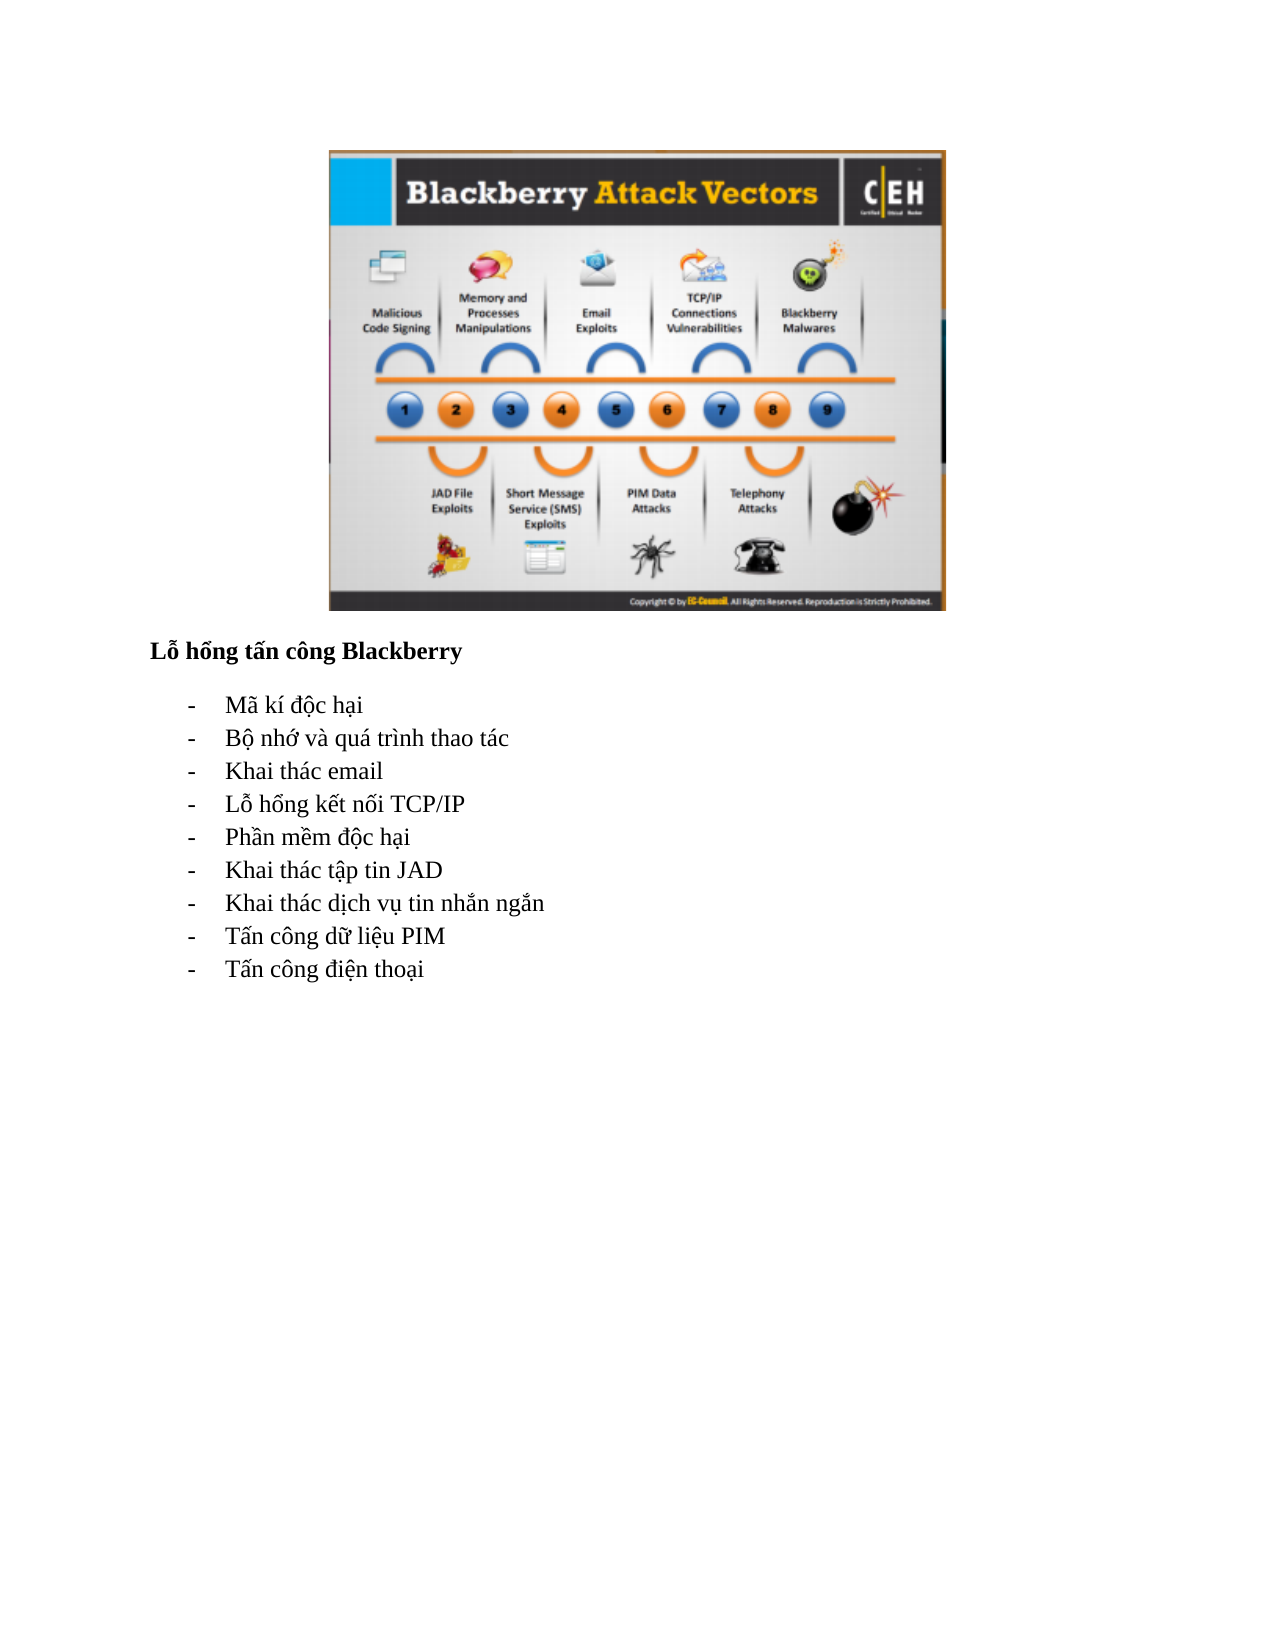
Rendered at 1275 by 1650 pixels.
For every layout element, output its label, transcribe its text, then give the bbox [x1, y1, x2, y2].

picture [328, 150, 947, 611]
list Bộ nhớ và quá trình thao tác [187, 723, 1125, 752]
list Lỗ hổng kết nối TCP/IP [187, 789, 1125, 818]
list Khai thác dịch vụ tin nhắn ngắn [187, 888, 1125, 917]
list Mã kí độc hại [187, 690, 1125, 718]
list Tấn công dữ liệu PIM [187, 921, 1125, 950]
list Tấn công điện thoại [187, 954, 1125, 983]
list Khai thác email [187, 756, 1125, 784]
text Lỗ hổng tấn công Blackberry [150, 636, 1125, 665]
list Phần mềm độc hại [187, 822, 1125, 851]
list Khai thác tập tin JAD [187, 855, 1125, 884]
